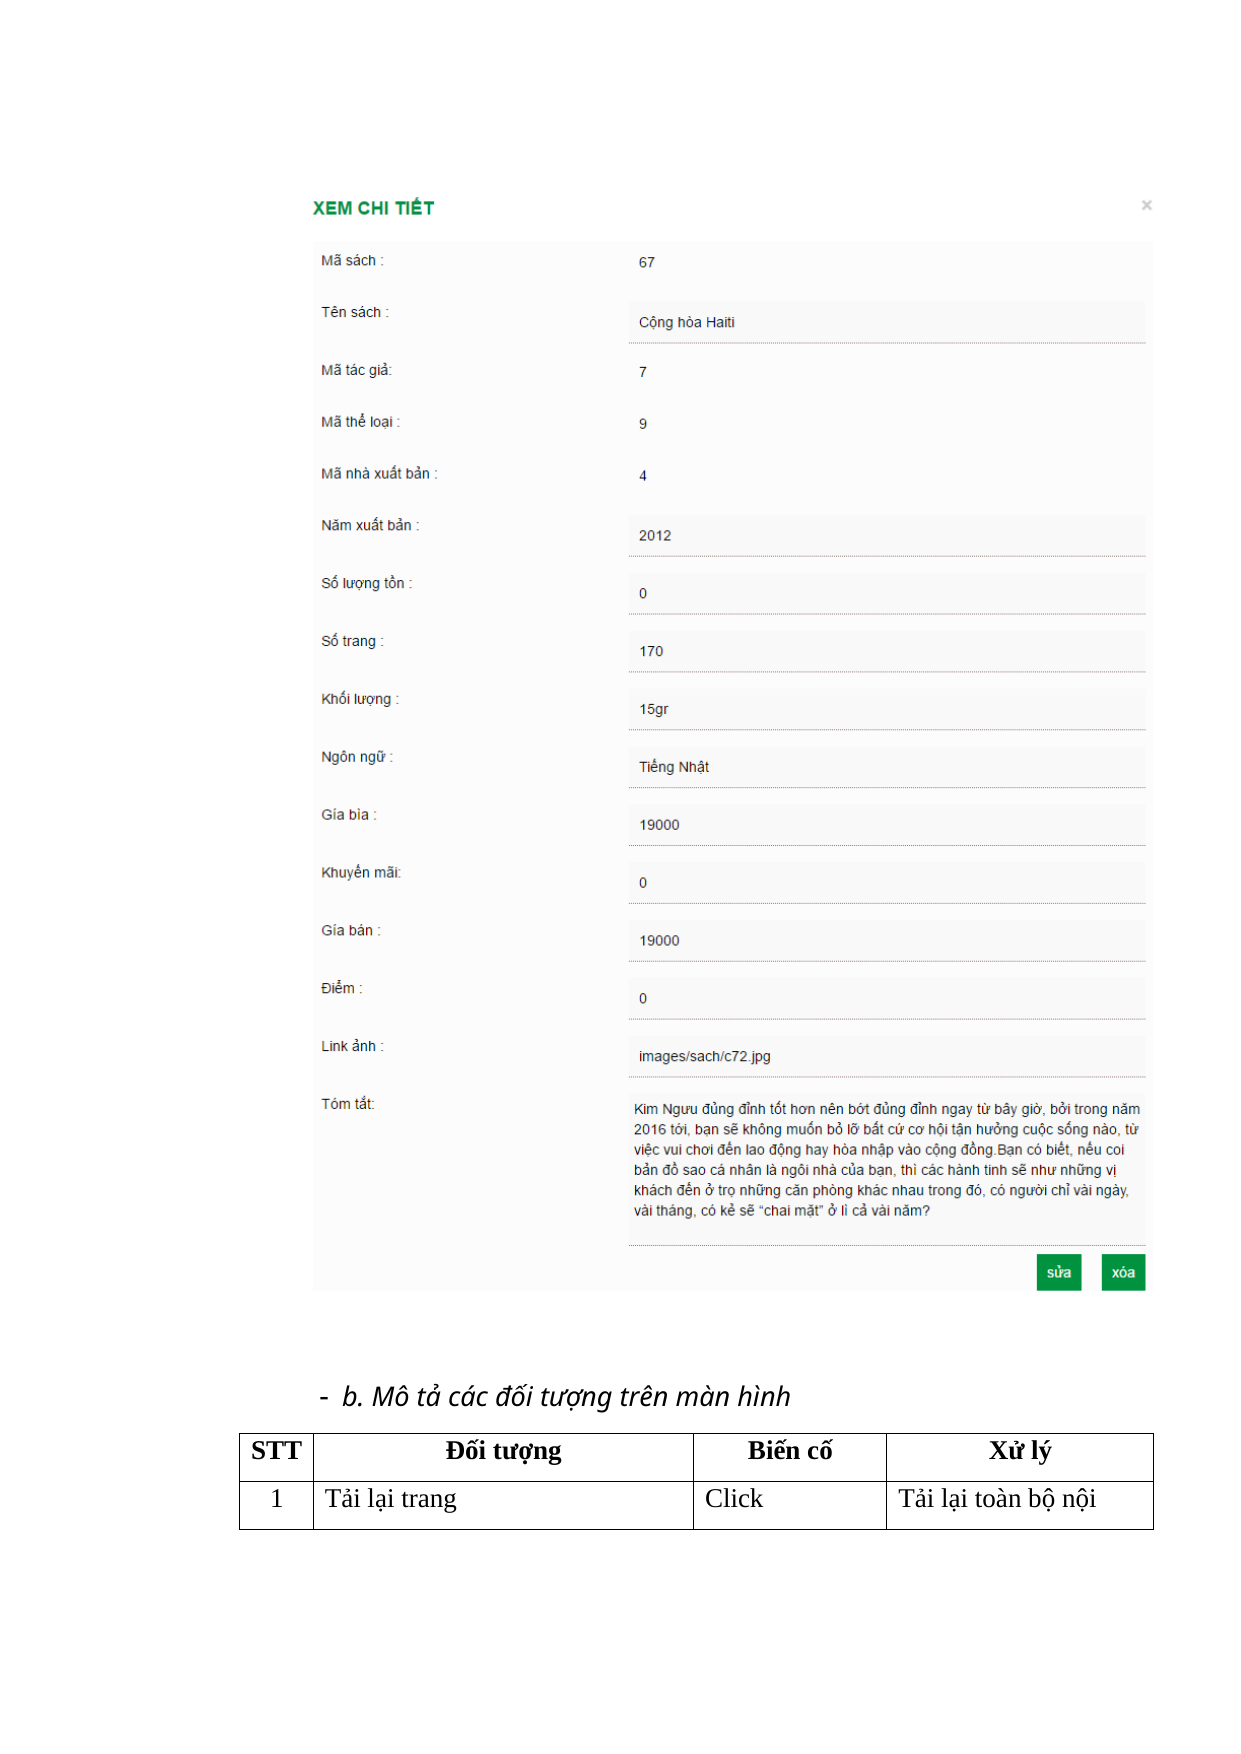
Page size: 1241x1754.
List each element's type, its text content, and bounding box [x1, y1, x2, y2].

table_header STT [240, 1434, 313, 1481]
table_cell 1 [240, 1482, 313, 1528]
table_header Biến cố [694, 1434, 886, 1481]
table_header Đối tượng [314, 1434, 693, 1481]
subtitle b. Mô tả các đối tượng trên màn hình [319, 1378, 1122, 1414]
table_cell Click [694, 1482, 886, 1528]
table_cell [887, 1482, 1153, 1528]
table_header Xử lý [887, 1434, 1153, 1481]
table_cell Tải lại trang [314, 1482, 693, 1528]
picture [295, 177, 1181, 1312]
